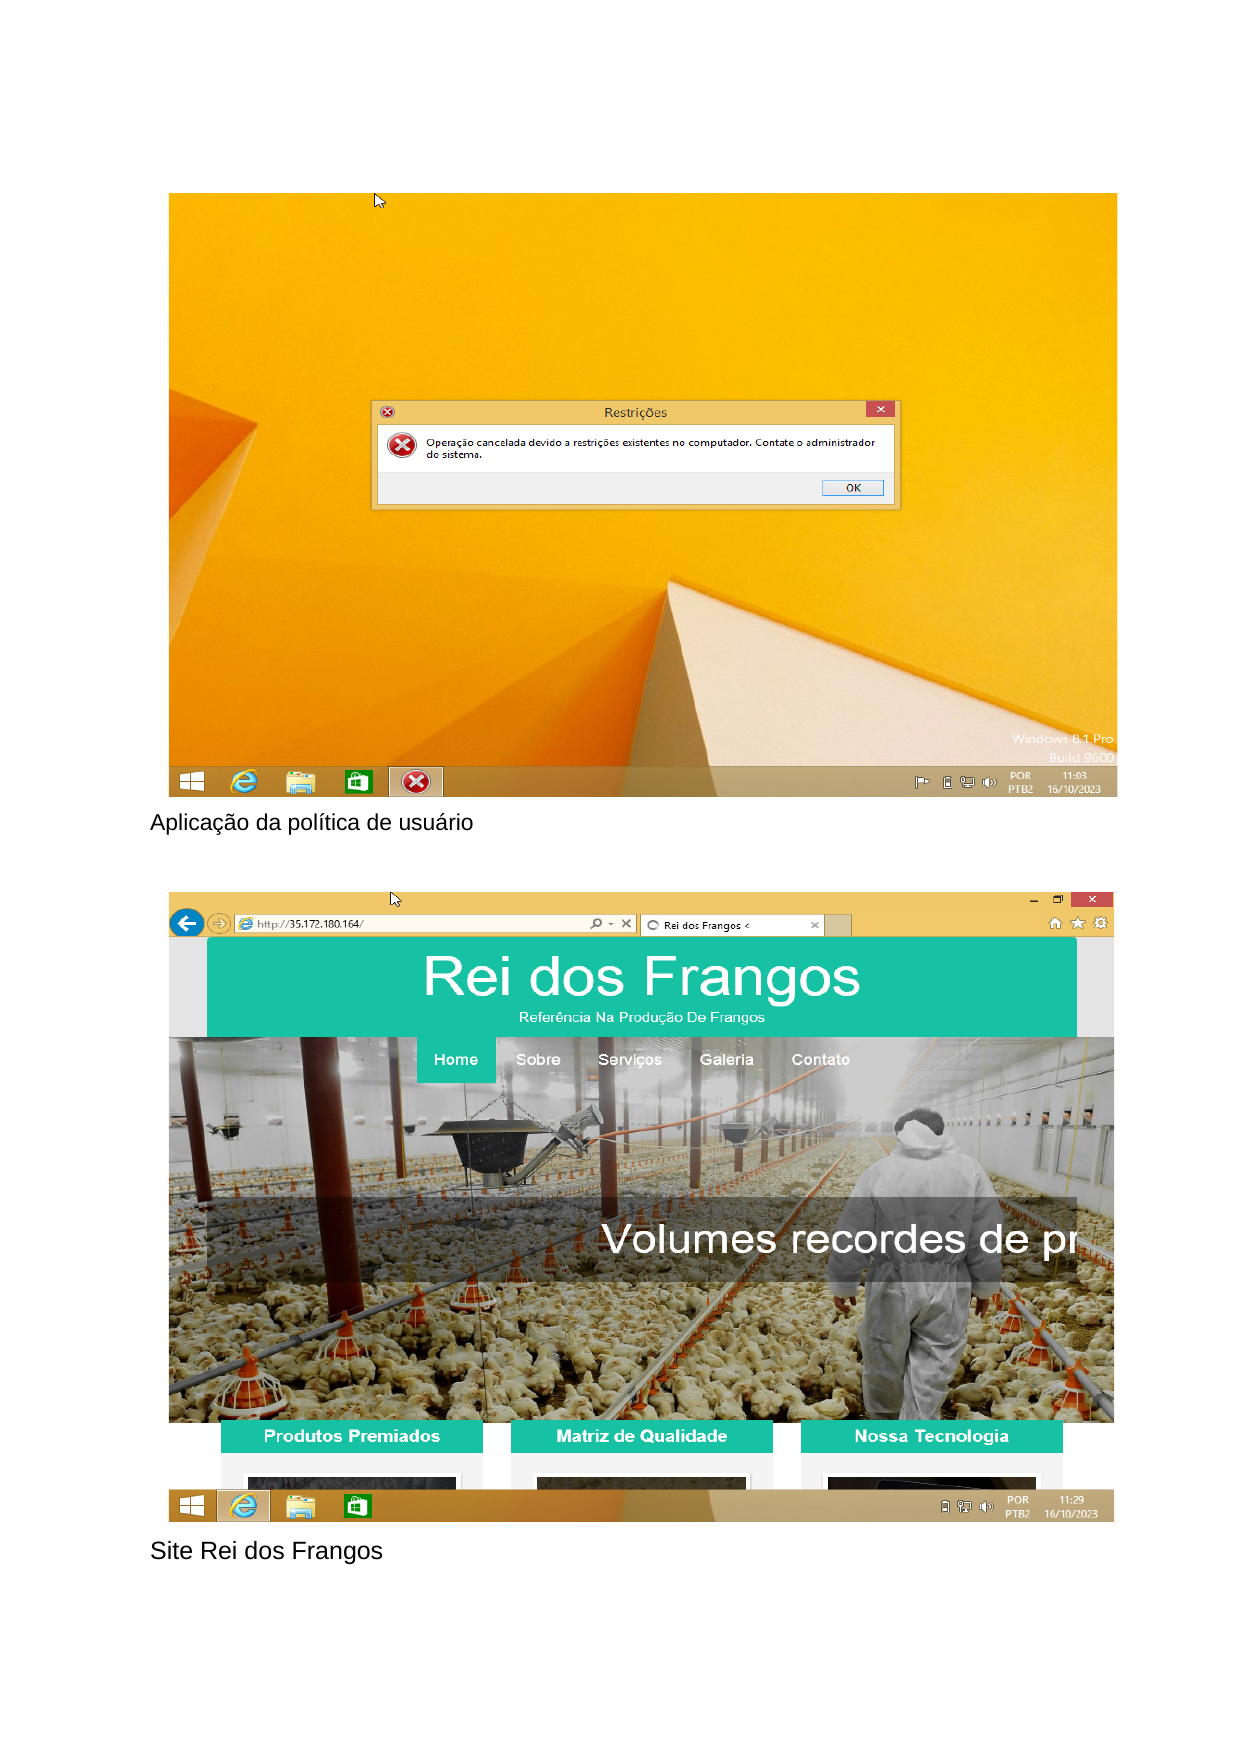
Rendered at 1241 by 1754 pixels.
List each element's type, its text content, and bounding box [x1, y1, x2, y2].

text Site Rei dos Frangos [150, 892, 1090, 1565]
text Aplicação da política de usuário [150, 193, 1090, 836]
